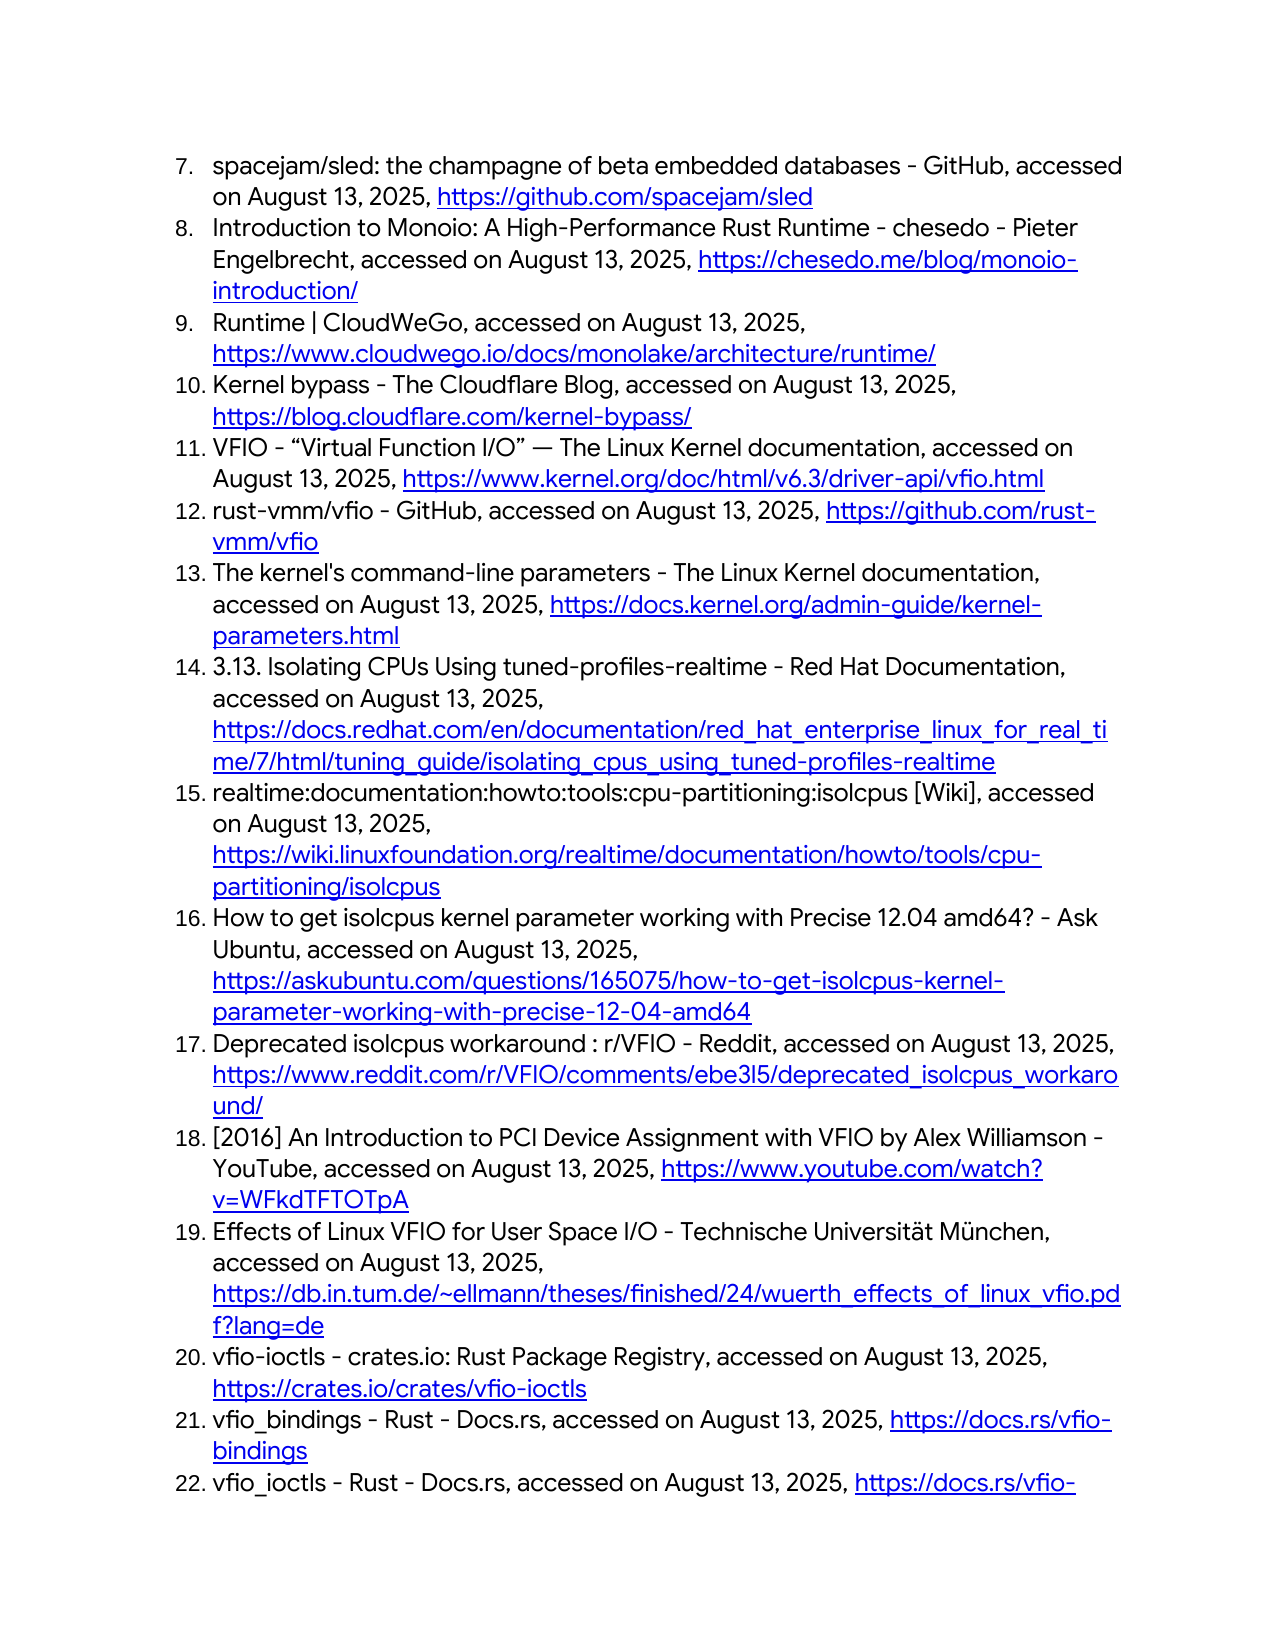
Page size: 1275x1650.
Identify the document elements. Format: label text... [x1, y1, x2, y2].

list Runtime | CloudWeGo, accessed on August 13, 2025, https://www.cloudwego.io/docs/monolake/architecture/runtime/ [175, 307, 1125, 369]
list [2016] An Introduction to PCI Device Assignment with VFIO by Alex Williamson - YouTube, accessed on August 13, 2025, https://www.youtube.com/watch?v=WFkdTFTOTpA [175, 1122, 1125, 1216]
list Introduction to Monoio: A High-Performance Rust Runtime - chesedo - Pieter Engelbrecht, accessed on August 13, 2025, https://chesedo.me/blog/monoio-introduction/ [175, 213, 1125, 307]
list 3.13. Isolating CPUs Using tuned-profiles-realtime - Red Hat Documentation, accessed on August 13, 2025, https://docs.redhat.com/en/documentation/red_hat_enterprise_linux_for_real_time/7/html/tuning_guide/isolating_cpus_using_tuned-profiles-realtime [175, 652, 1125, 777]
list vfio_bindings - Rust - Docs.rs, accessed on August 13, 2025, https://docs.rs/vfio-bindings [175, 1404, 1125, 1467]
list vfio-ioctls - crates.io: Rust Package Registry, accessed on August 13, 2025, https://crates.io/crates/vfio-ioctls [175, 1341, 1125, 1404]
list Effects of Linux VFIO for User Space I/O - Technische Universität München, accessed on August 13, 2025, https://db.in.tum.de/~ellmann/theses/finished/24/wuerth_effects_of_linux_vfio.pdf?lang=de [175, 1216, 1125, 1341]
list Deprecated isolcpus workaround : r/VFIO - Reddit, accessed on August 13, 2025, https://www.reddit.com/r/VFIO/comments/ebe3l5/deprecated_isolcpus_workaround/ [175, 1028, 1125, 1122]
list The kernel's command-line parameters - The Linux Kernel documentation, accessed on August 13, 2025, https://docs.kernel.org/admin-guide/kernel-parameters.html [175, 558, 1125, 652]
list rust-vmm/vfio - GitHub, accessed on August 13, 2025, https://github.com/rust-vmm/vfio [175, 495, 1125, 558]
list VFIO - “Virtual Function I/O” — The Linux Kernel documentation, accessed on August 13, 2025, https://www.kernel.org/doc/html/v6.3/driver-api/vfio.html [175, 432, 1125, 495]
list spacejam/sled: the champagne of beta embedded databases - GitHub, accessed on August 13, 2025, https://github.com/spacejam/sled [175, 150, 1125, 213]
list Kernel bypass - The Cloudflare Blog, accessed on August 13, 2025, https://blog.cloudflare.com/kernel-bypass/ [175, 369, 1125, 432]
list How to get isolcpus kernel parameter working with Precise 12.04 amd64? - Ask Ubuntu, accessed on August 13, 2025, https://askubuntu.com/questions/165075/how-to-get-isolcpus-kernel-parameter-working-with-precise-12-04-amd64 [175, 902, 1125, 1028]
list realtime:documentation:howto:tools:cpu-partitioning:isolcpus [Wiki], accessed on August 13, 2025, https://wiki.linuxfoundation.org/realtime/documentation/howto/tools/cpu-partitioning/isolcpus [175, 777, 1125, 902]
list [175, 1467, 1125, 1498]
